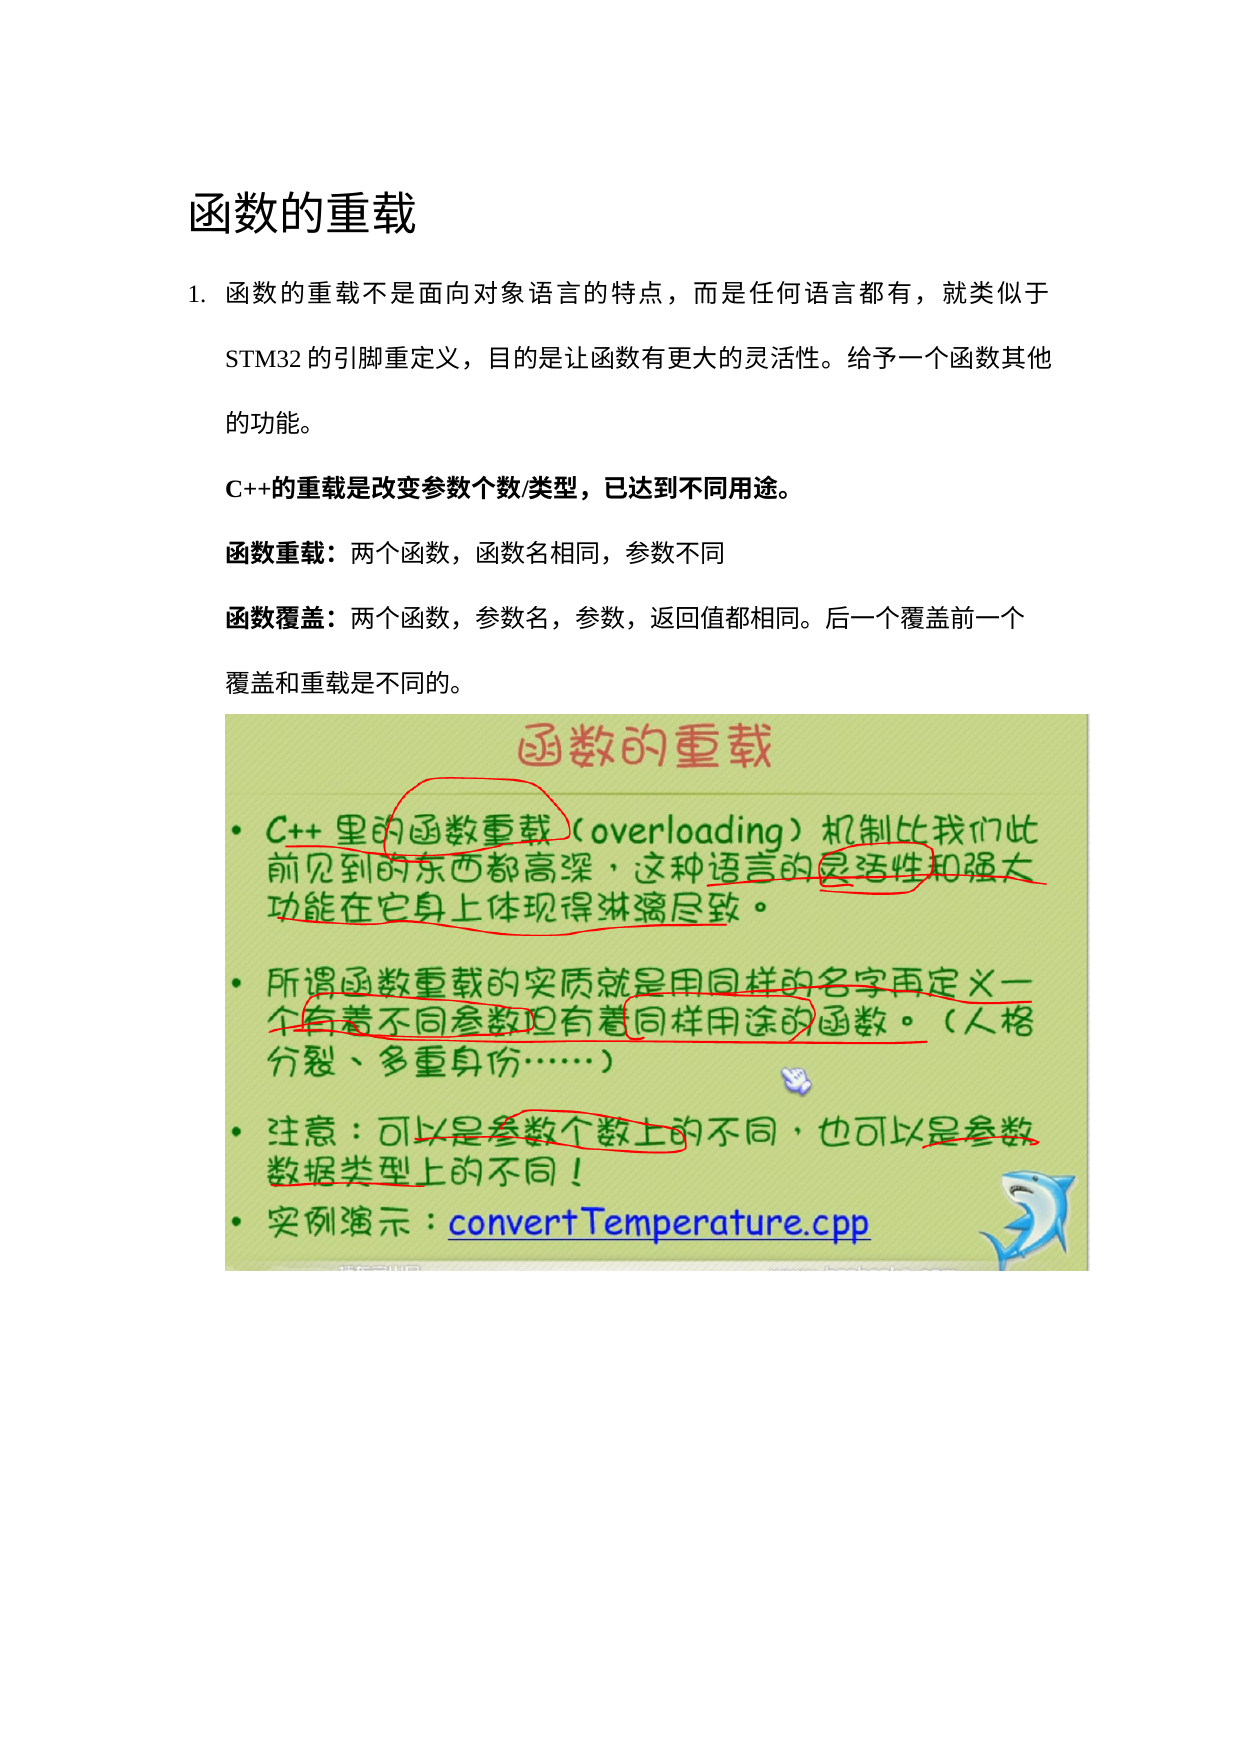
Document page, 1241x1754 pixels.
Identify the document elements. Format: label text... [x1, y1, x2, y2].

list 覆盖和重载是不同的。 [225, 649, 1053, 714]
list 函数重载：两个函数，函数名相同，参数不同 [225, 519, 1053, 584]
list 函数覆盖：两个函数，参数名，参数，返回值都相同。后一个覆盖前一个 [225, 584, 1053, 649]
text 函数的重载 [187, 162, 1053, 259]
list 函数的重载不是面向对象语言的特点，而是任何语言都有，就类似于STM32的引脚重定义，目的是让函数有更大的灵活性。给予一个函数其他的功能。 [187, 259, 1053, 454]
picture [225, 714, 1091, 1271]
list C++的重载是改变参数个数/类型，已达到不同用途。 [225, 454, 1053, 519]
